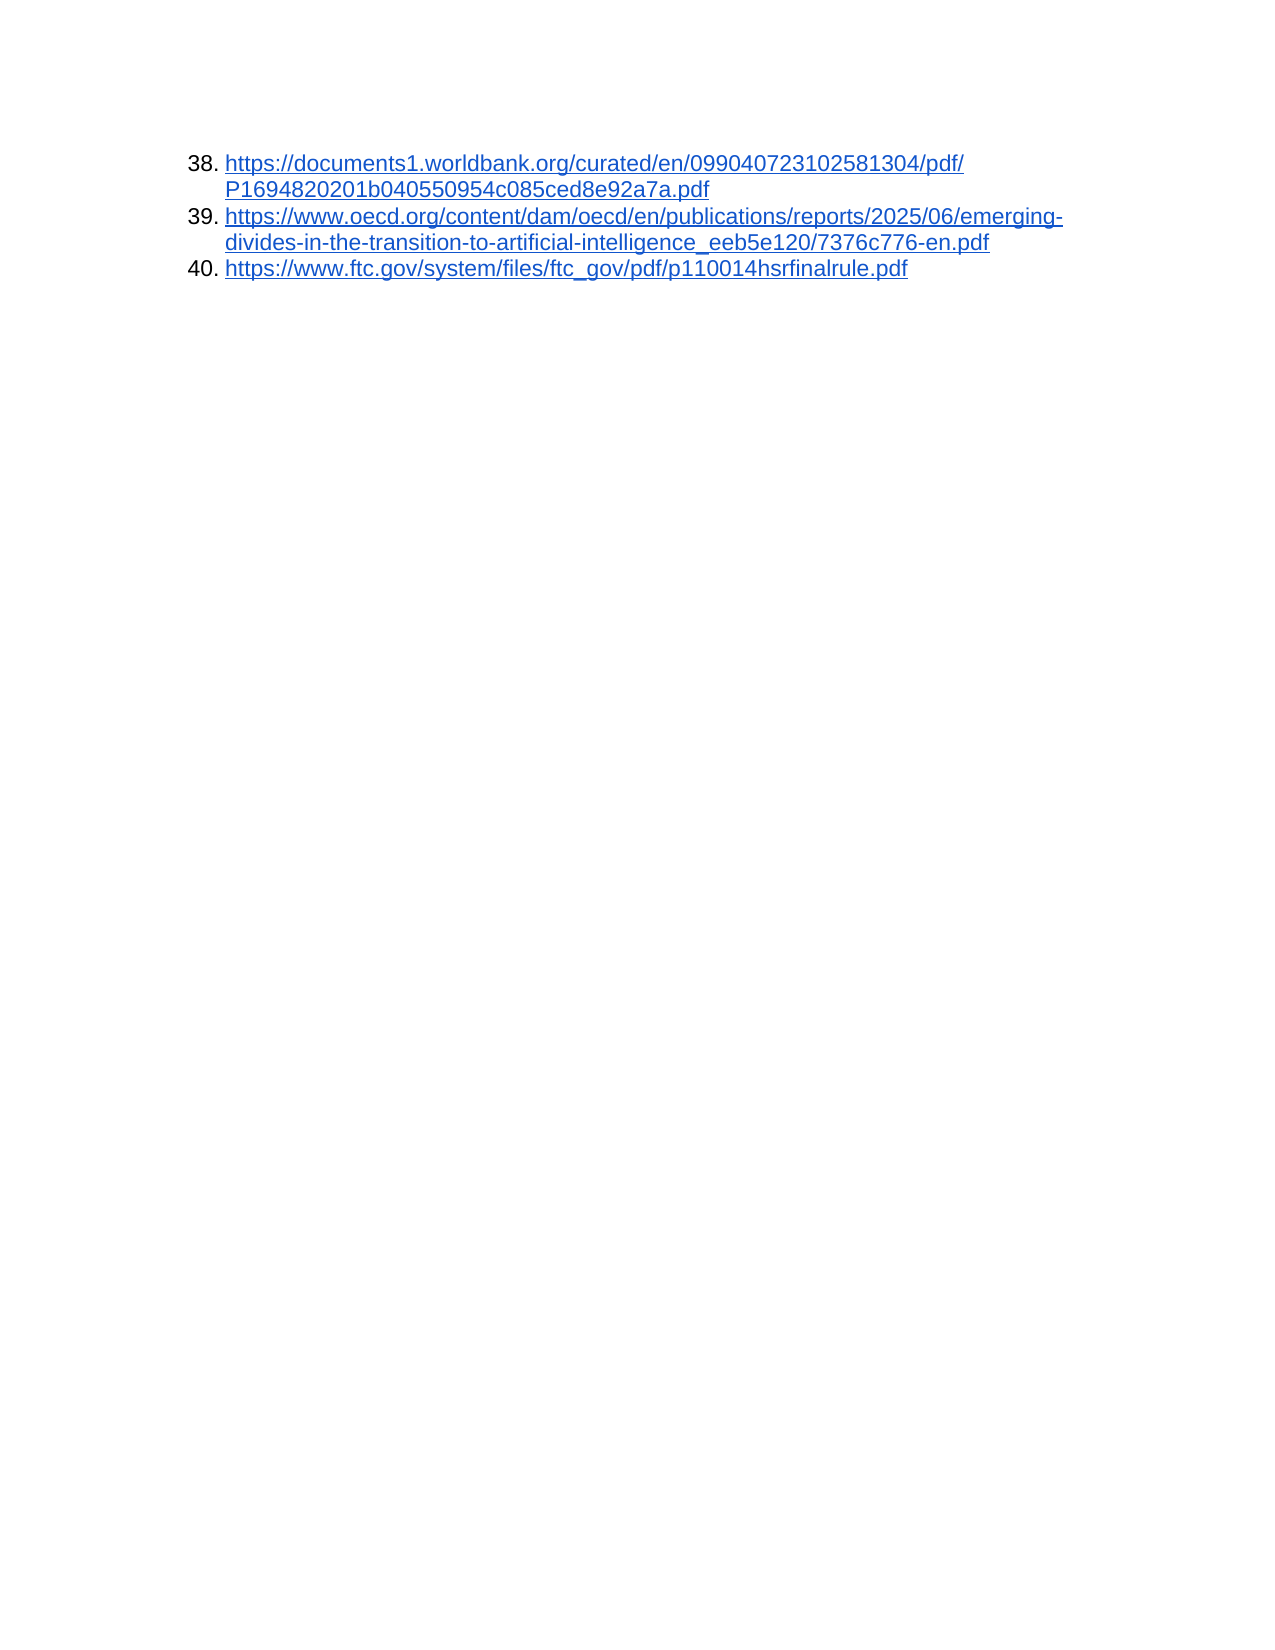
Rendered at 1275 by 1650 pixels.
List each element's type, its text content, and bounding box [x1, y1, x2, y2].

list https://www.ftc.gov/system/files/ftc_gov/pdf/p110014hsrfinalrule.pdf [187, 255, 1125, 282]
list https://documents1.worldbank.org/curated/en/099040723102581304/pdf/P1694820201b040550954c085ced8e92a7a.pdf [187, 150, 1125, 203]
list https://www.oecd.org/content/dam/oecd/en/publications/reports/2025/06/emerging-divides-in-the-transition-to-artificial-intelligence_eeb5e120/7376c776-en.pdf [187, 203, 1125, 255]
